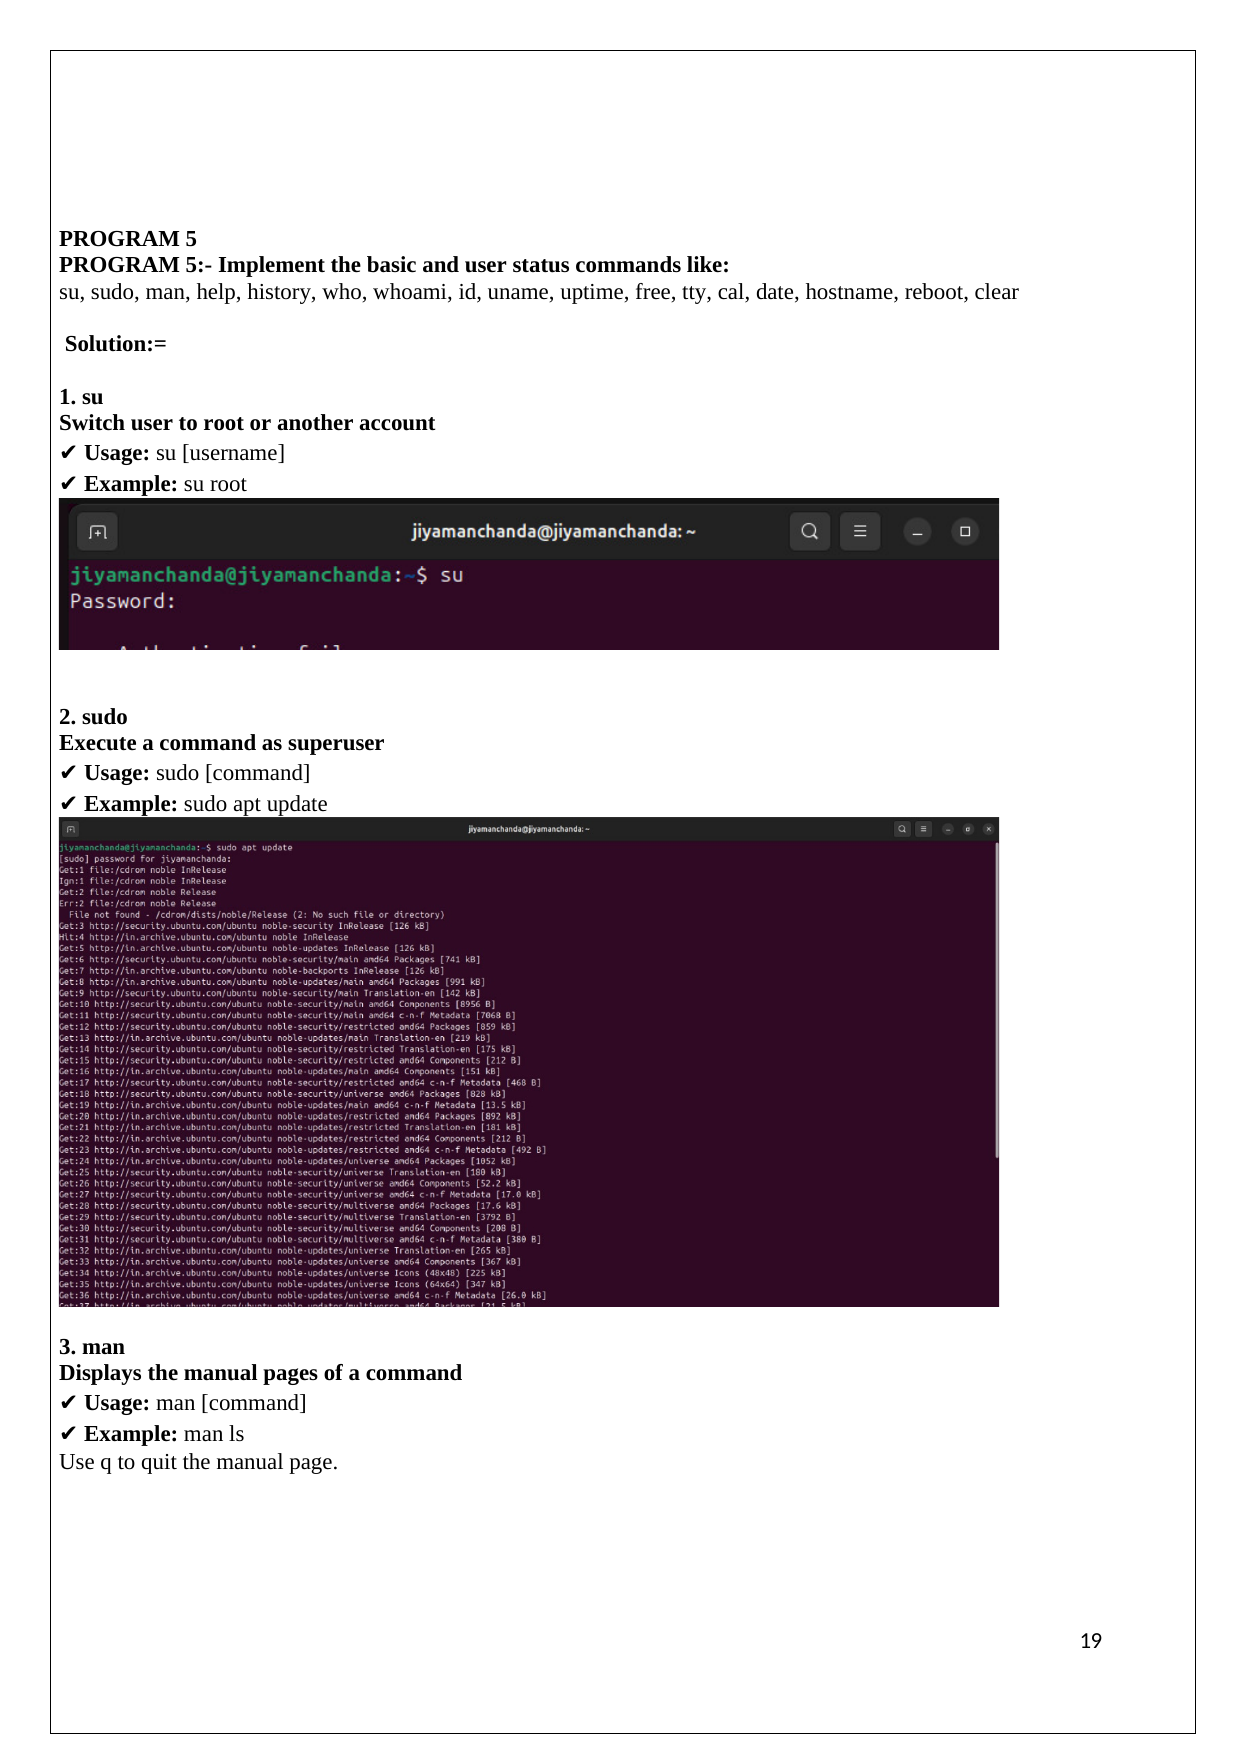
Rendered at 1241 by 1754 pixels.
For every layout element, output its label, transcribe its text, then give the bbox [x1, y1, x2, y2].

text 1. su [59, 383, 1195, 409]
text su, sudo, man, help, history, who, whoami, id, uname, uptime, free, tty, cal, date, hostname, reboot, clear [59, 278, 1195, 304]
picture [58, 498, 1000, 650]
picture [58, 817, 1000, 1307]
text PROGRAM 5 [59, 225, 1195, 251]
text PROGRAM 5:- Implement the basic and user status commands like: [59, 251, 1195, 278]
text Use q to quit the manual page. [59, 1448, 1195, 1474]
text Execute a command as superuser ✔ Usage: sudo [command] ✔ Example: sudo apt update [59, 729, 1195, 818]
text Solution:= [59, 330, 1195, 357]
text Switch user to root or another account ✔ Usage: su [username] ✔ Example: su root [59, 409, 1195, 498]
text 2. sudo [59, 703, 1195, 729]
text Displays the manual pages of a command ✔ Usage: man [command] ✔ Example: man ls [59, 1359, 1195, 1448]
text 3. man [59, 1333, 1195, 1359]
